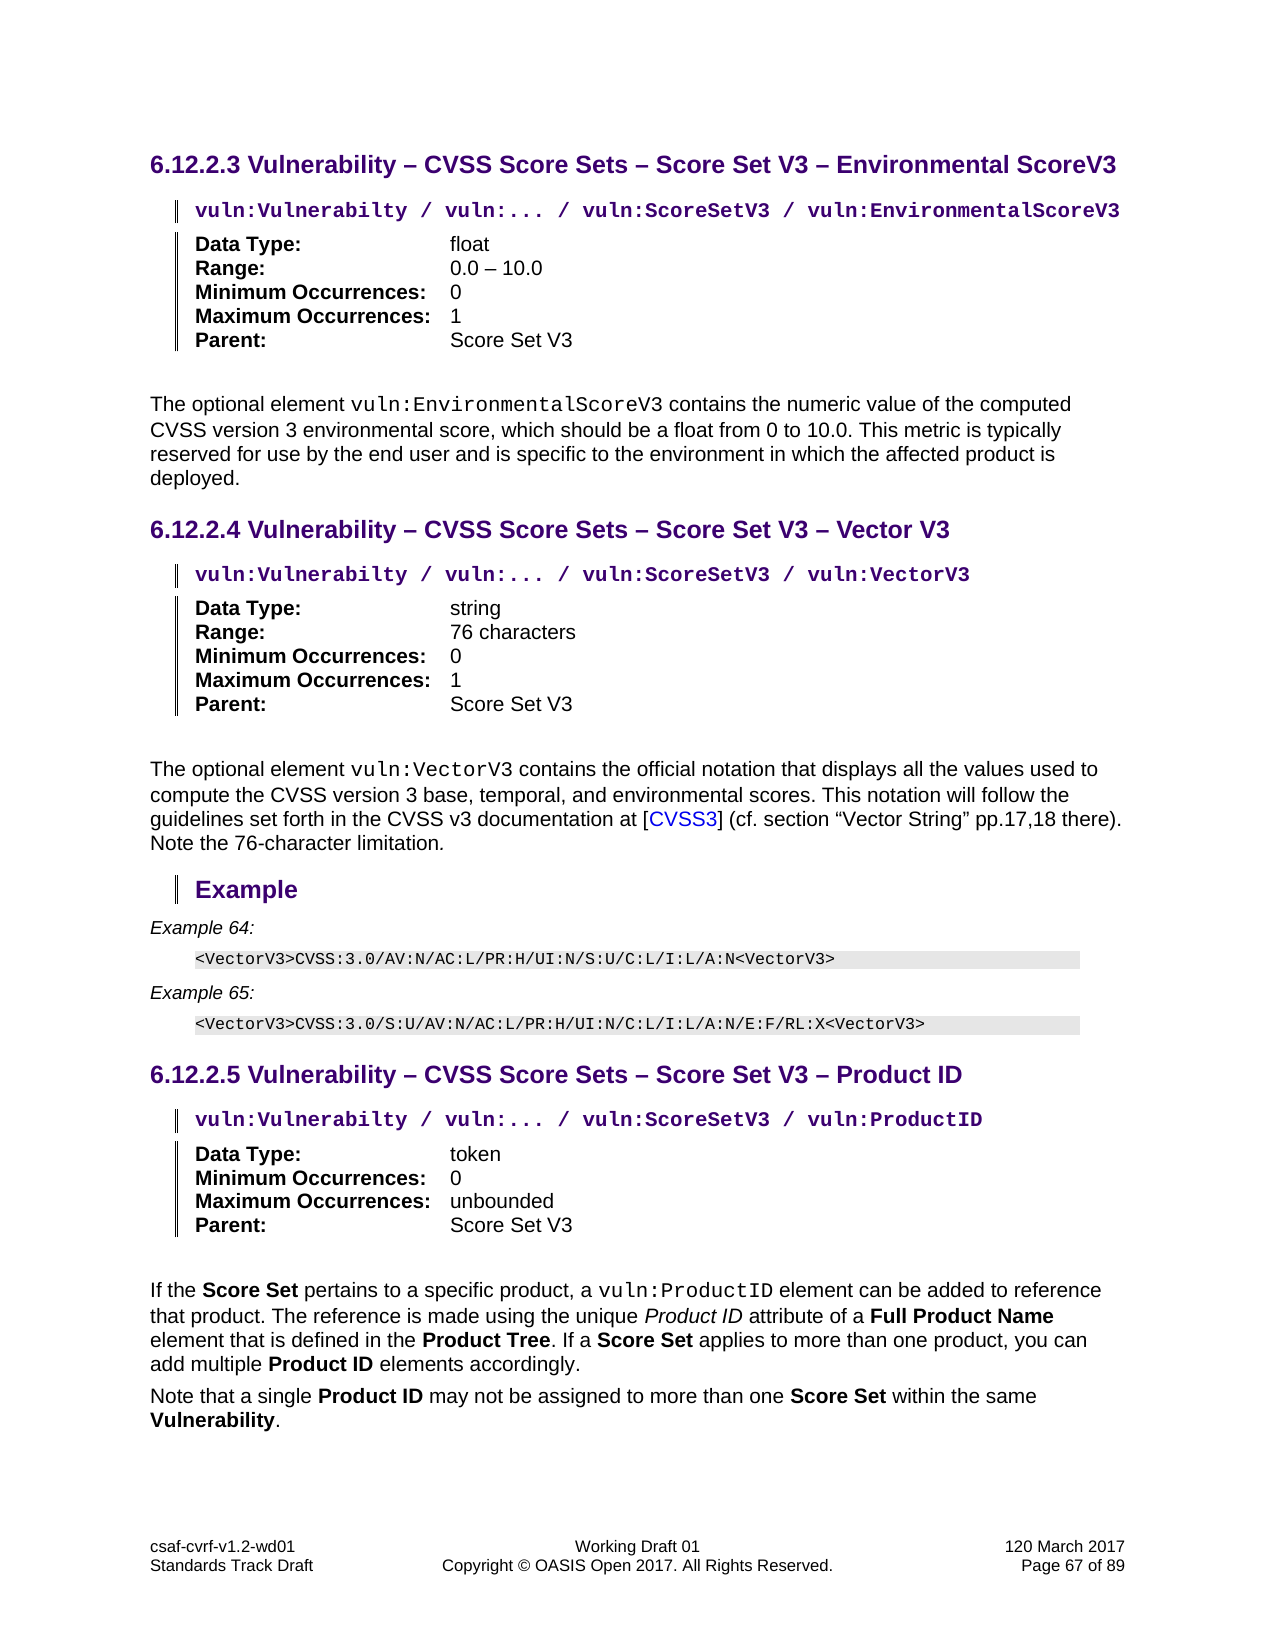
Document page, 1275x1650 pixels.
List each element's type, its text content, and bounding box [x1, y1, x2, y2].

text Example : [150, 982, 1125, 1003]
text Data Type: float Range: 0.0 – 10.0 Minimum Occurrences: 0 Maximum Occurrences: 1 Parent: Score Set V3 [178, 232, 1080, 351]
text The optional element vuln:EnvironmentalScoreV3 contains the numeric value of the computed CVSS version 3 environmental score, which should be a float from 0 to 10.0. This metric is typically reserved for use by the end user and is specific to the environment in which the affected product is deployed. [150, 392, 1125, 490]
text The optional element vuln:VectorV3 contains the official notation that displays all the values used to compute the CVSS version 3 base, temporal, and environmental scores. This notation will follow the guidelines set forth in the CVSS v3 documentation at [CVSS3] (cf. section “Vector String” pp.17,18 there). Note the 76-character limitation. [150, 757, 1125, 854]
subtitle vuln:Vulnerabilty / vuln:... / vuln:ScoreSetV3 / vuln:EnvironmentalScoreV3 [175, 199, 1125, 223]
text <VectorV3>CVSS:3.0/AV:N/AC:L/PR:H/UI:N/S:U/C:L/I:L/A:N<VectorV3> [195, 951, 1080, 969]
text Note that a single Product ID may not be assigned to more than one Score Set within the same Vulnerability. [150, 1384, 1125, 1432]
text Example : [150, 916, 1125, 938]
text If the Score Set pertains to a specific product, a vuln:ProductID element can be added to reference that product. The reference is made using the unique Product ID attribute of a Full Product Name element that is defined in the Product Tree. If a Score Set applies to more than one product, you can add multiple Product ID elements accordingly. [150, 1278, 1125, 1376]
subtitle vuln:Vulnerabilty / vuln:... / vuln:ScoreSetV3 / vuln:ProductID [178, 1109, 1125, 1133]
subtitle Vulnerability – CVSS Score Sets – Score Set V3 – Vector V3 [150, 515, 1125, 543]
subtitle vuln:Vulnerabilty / vuln:... / vuln:ScoreSetV3 / vuln:VectorV3 [178, 564, 1125, 588]
subtitle Example [178, 875, 1125, 904]
subtitle Vulnerability – CVSS Score Sets – Score Set V3 – Product ID [150, 1060, 1125, 1088]
text Data Type: string Range: 76 characters Minimum Occurrences: 0 Maximum Occurrences: 1 Parent: Score Set V3 [178, 596, 1080, 716]
text Data Type: token Minimum Occurrences: 0 Maximum Occurrences: unbounded Parent: Score Set V3 [178, 1141, 1080, 1237]
subtitle Vulnerability – CVSS Score Sets – Score Set V3 – Environmental ScoreV3 [150, 150, 1125, 179]
text <VectorV3>CVSS:3.0/S:U/AV:N/AC:L/PR:H/UI:N/C:L/I:L/A:N/E:F/RL:X<VectorV3> [195, 1016, 1080, 1035]
